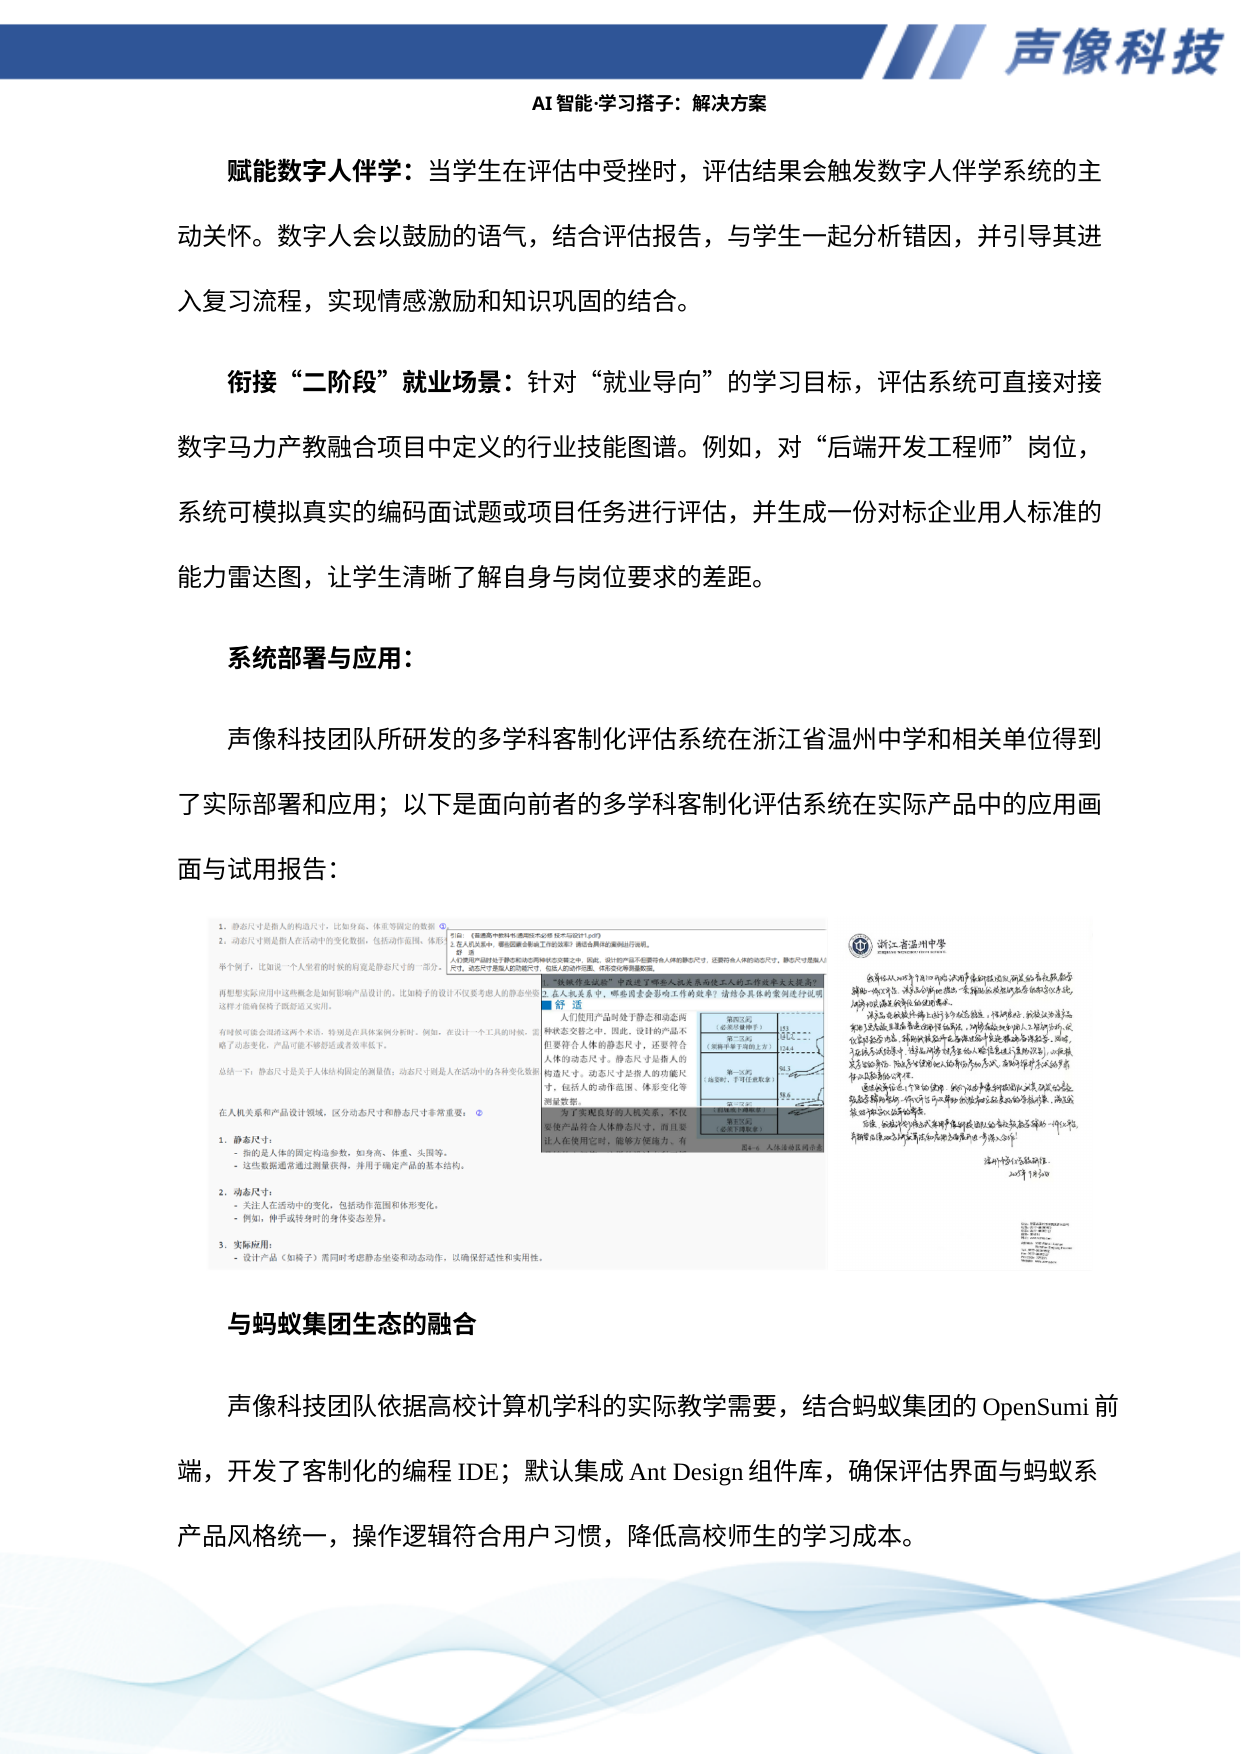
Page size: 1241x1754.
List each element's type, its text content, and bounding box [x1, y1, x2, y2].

picture [0, 0, 1241, 1754]
text 衔接“二阶段”就业场景：针对“就业导向”的学习目标，评估系统可直接对接数字马力产教融合项目中定义的行业技能图谱。例如，对“后端开发工程师”岗位，系统可模拟真实的编码面试题或项目任务进行评估，并生成一份对标企业用人标准的能力雷达图，让学生清晰了解自身与岗位要求的差距。 [177, 348, 1122, 608]
text 系统部署与应用： [177, 624, 1122, 689]
text 声像科技团队依据高校计算机学科的实际教学需要，结合蚂蚁集团的OpenSumi前端，开发了客制化的编程IDE；默认集成Ant Design组件库，确保评估界面与蚂蚁系产品风格统一，操作逻辑符合用户习惯，降低高校师生的学习成本。 [177, 1372, 1122, 1567]
text 与蚂蚁集团生态的融合 [177, 1290, 1122, 1355]
text 声像科技团队所研发的多学科客制化评估系统在浙江省温州中学和相关单位得到了实际部署和应用；以下是面向前者的多学科客制化评估系统在实际产品中的应用画面与试用报告： [177, 705, 1122, 900]
text 赋能数字人伴学：当学生在评估中受挫时，评估结果会触发数字人伴学系统的主动关怀。数字人会以鼓励的语气，结合评估报告，与学生一起分析错因，并引导其进入复习流程，实现情感激励和知识巩固的结合。 [177, 137, 1122, 332]
